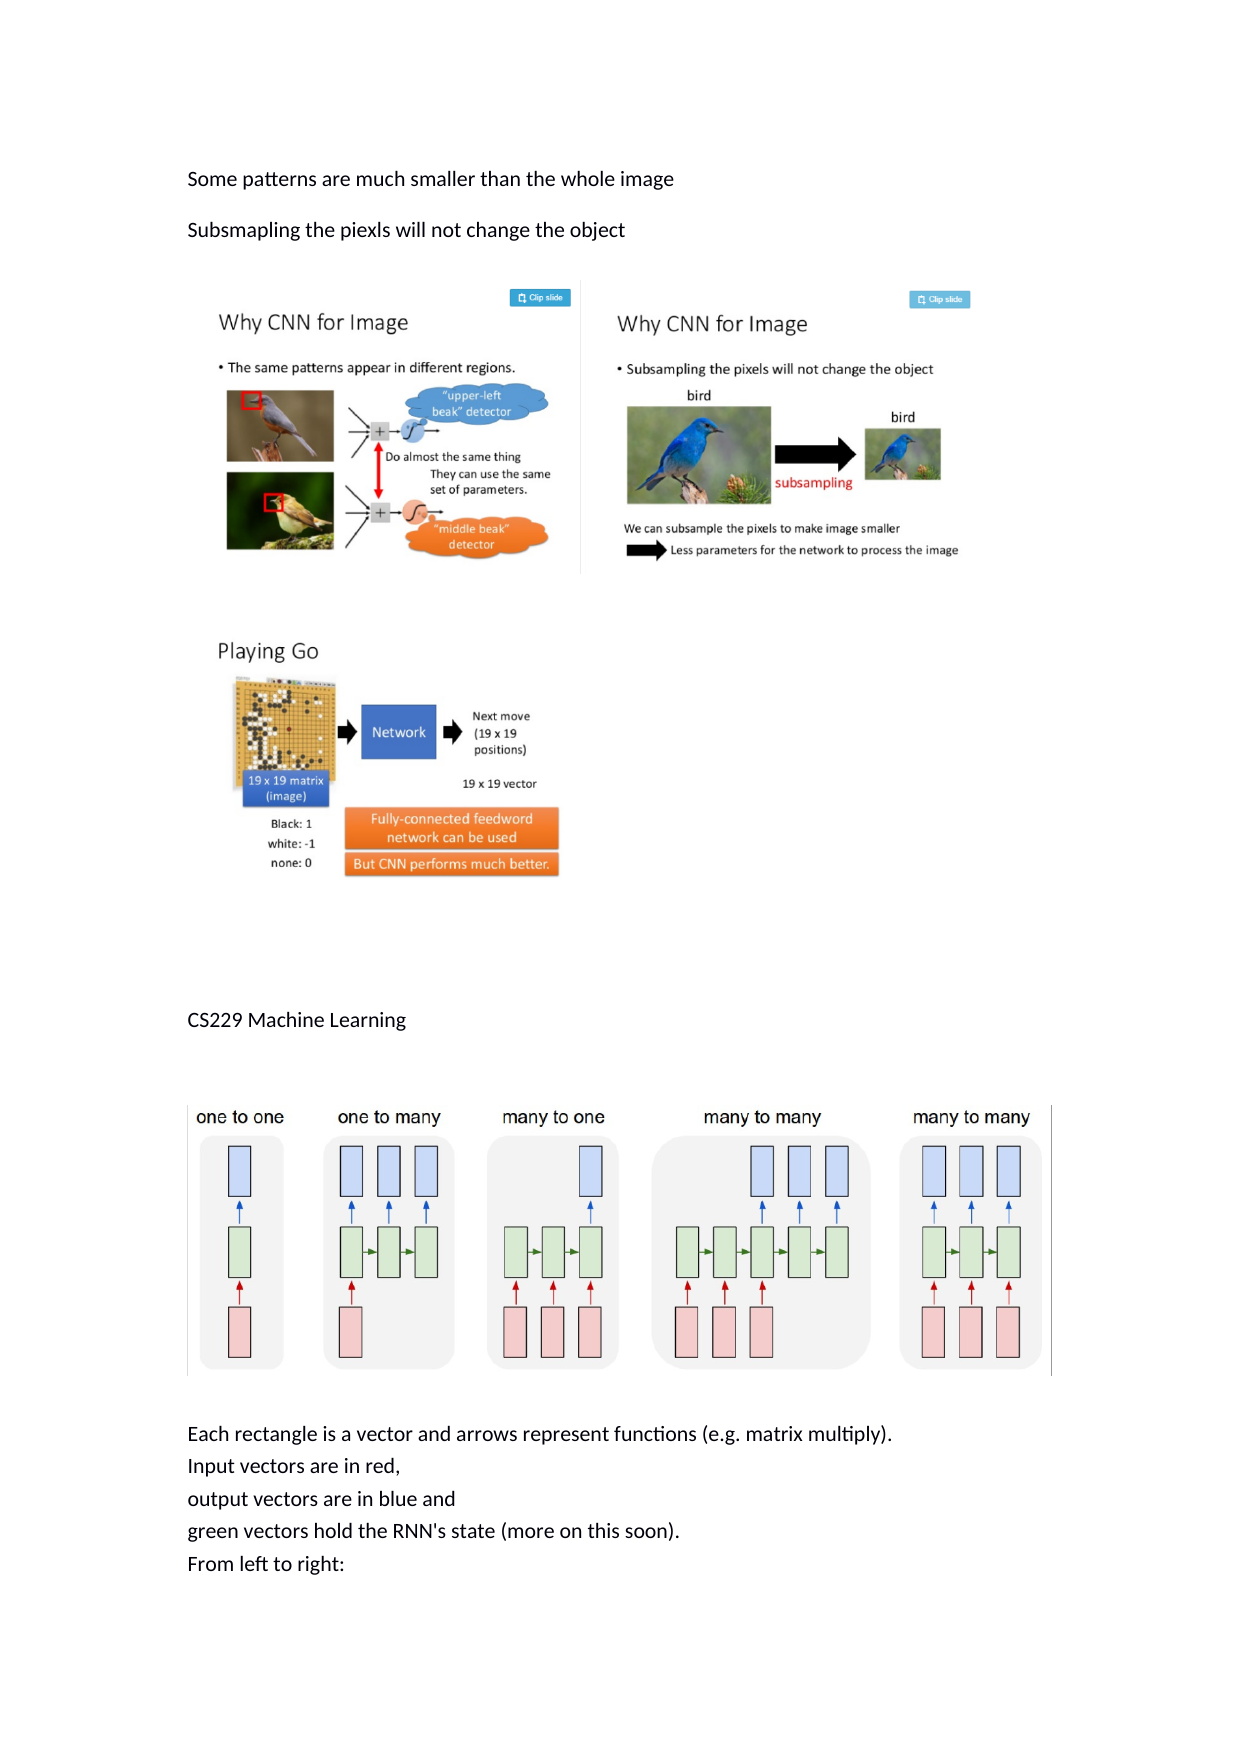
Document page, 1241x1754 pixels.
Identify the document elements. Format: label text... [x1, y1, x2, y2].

text Each rectangle is a vector and arrows represent functions (e.g. matrix multiply). [187, 1417, 1053, 1449]
text Subsmapling the piexls will not change the object [187, 213, 1053, 246]
text output vectors are in blue and [187, 1482, 1053, 1514]
text Some patterns are much smaller than the whole image [187, 162, 1053, 194]
text From left to right: [187, 1547, 1053, 1579]
text Input vectors are in red, [187, 1449, 1053, 1482]
picture [585, 281, 980, 574]
text CS229 Machine Learning [187, 1003, 1053, 1036]
picture [187, 1105, 1053, 1376]
picture [187, 608, 581, 903]
picture [187, 280, 581, 574]
text green vectors hold the RNN's state (more on this soon). [187, 1514, 1053, 1547]
